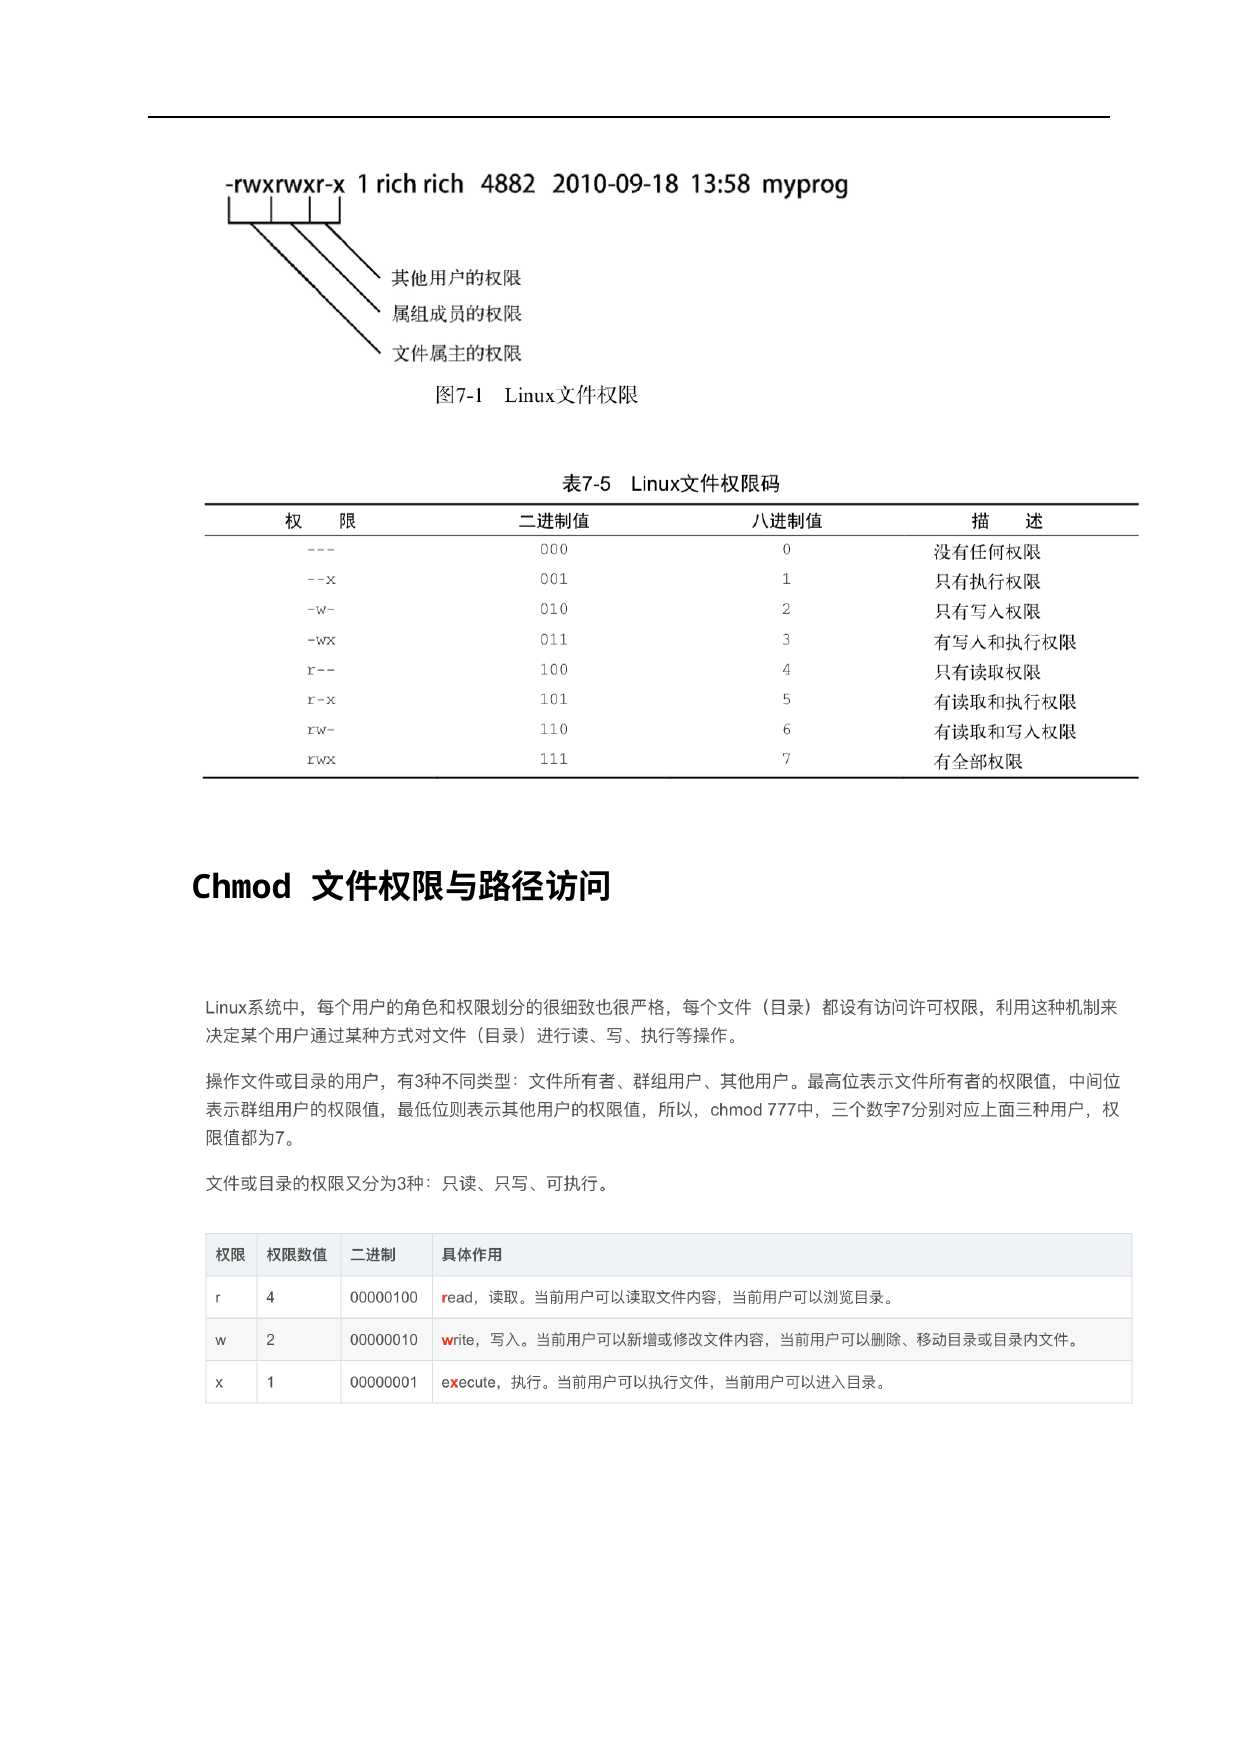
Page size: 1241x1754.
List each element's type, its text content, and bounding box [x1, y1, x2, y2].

picture [191, 155, 877, 418]
subtitle Chmod 文件权限与路径访问 [148, 851, 1110, 916]
picture [191, 465, 1154, 792]
picture [191, 988, 1154, 1424]
